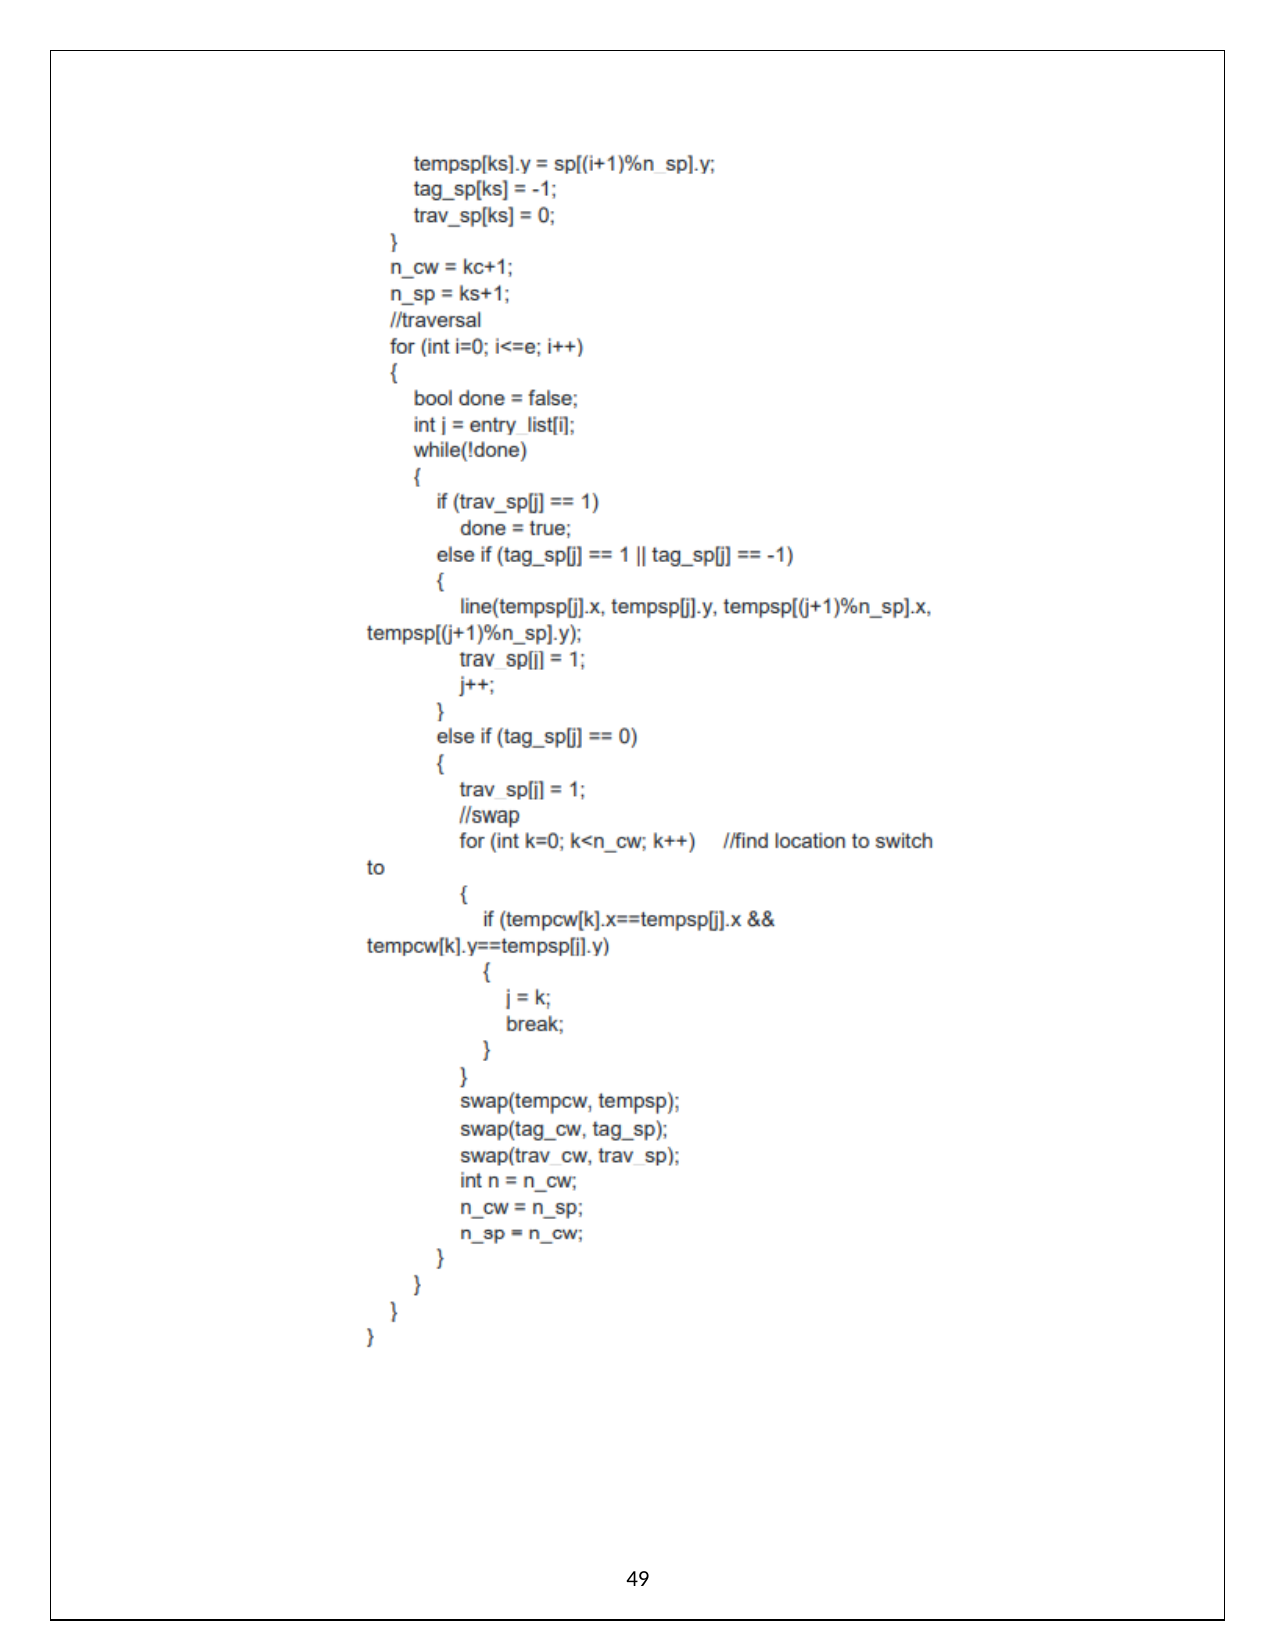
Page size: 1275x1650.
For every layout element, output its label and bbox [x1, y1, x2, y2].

picture [241, 150, 1034, 1438]
